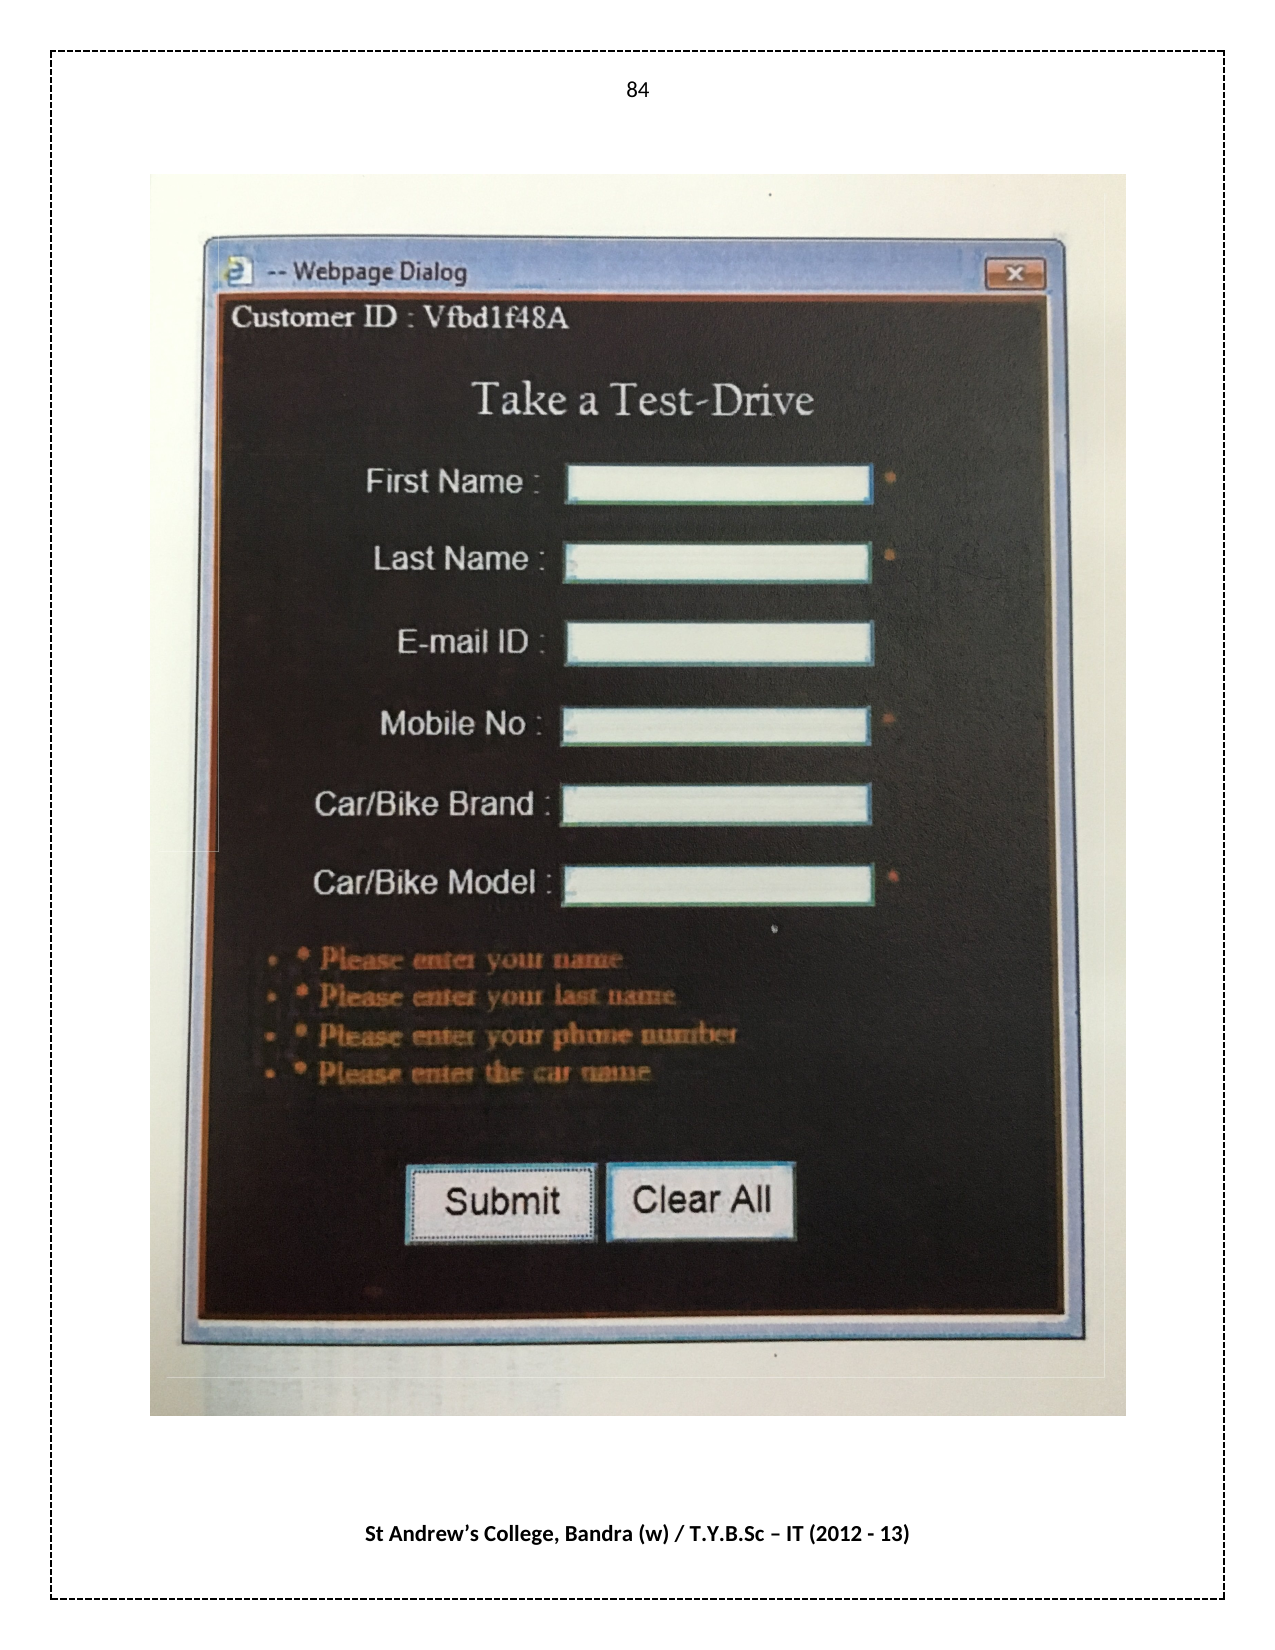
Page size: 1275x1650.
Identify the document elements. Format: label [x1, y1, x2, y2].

picture [150, 174, 1126, 1416]
